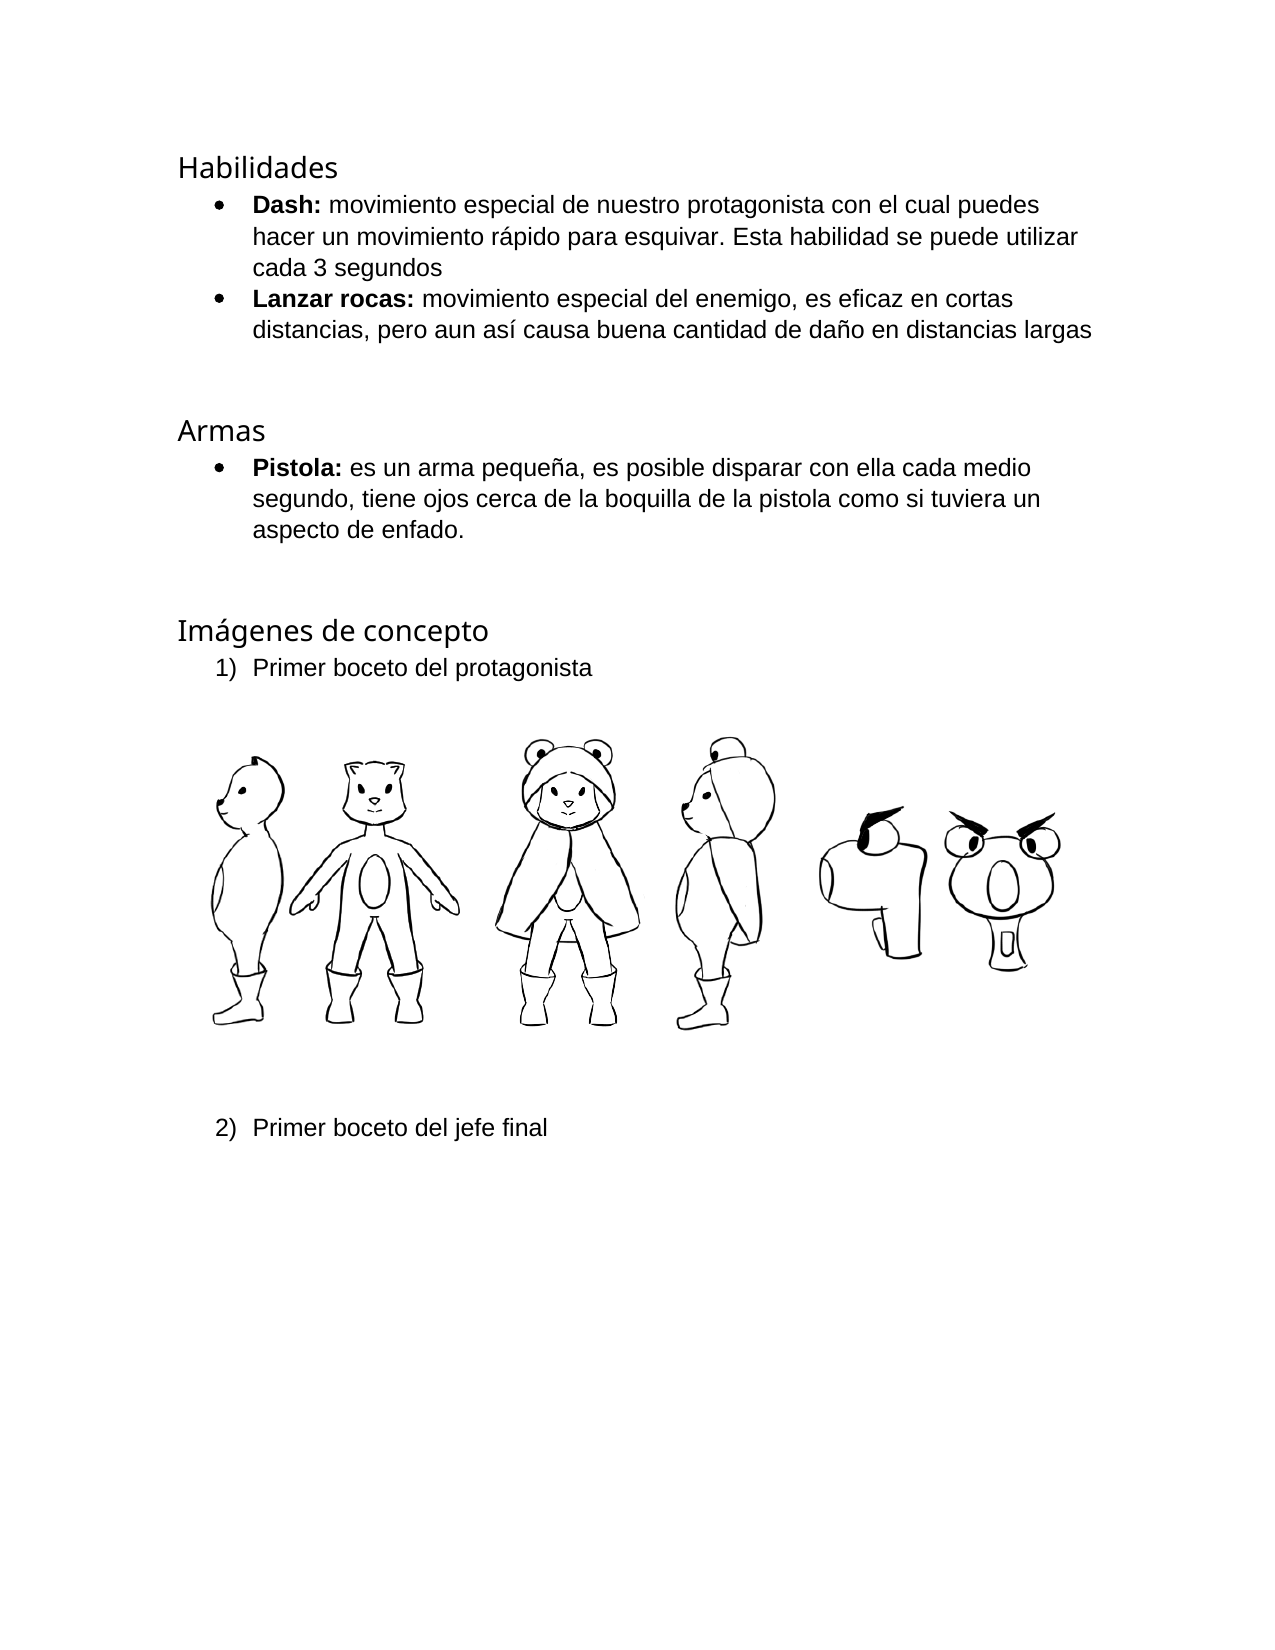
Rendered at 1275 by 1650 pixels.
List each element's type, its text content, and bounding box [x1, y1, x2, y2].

list Dash: movimiento especial de nuestro protagonista con el cual puedes hacer un movimiento rápido para esquivar. Esta habilidad se puede utilizar cada 3 segundos [215, 190, 1098, 281]
list Lanzar rocas: movimiento especial del enemigo, es eficaz en cortas distancias, pero aun así causa buena cantidad de daño en distancias largas [215, 284, 1098, 343]
subtitle Armas [177, 410, 1098, 450]
picture [198, 701, 1077, 1047]
list Pistola: es un arma pequeña, es posible disparar con ella cada medio segundo, tiene ojos cerca de la boquilla de la pistola como si tuviera un aspecto de enfado. [215, 453, 1098, 544]
subtitle Habilidades [177, 148, 1098, 187]
subtitle Imágenes de concepto [177, 611, 1098, 650]
list Primer boceto del jefe final [215, 1113, 1098, 1141]
list Primer boceto del protagonista [215, 653, 1098, 682]
